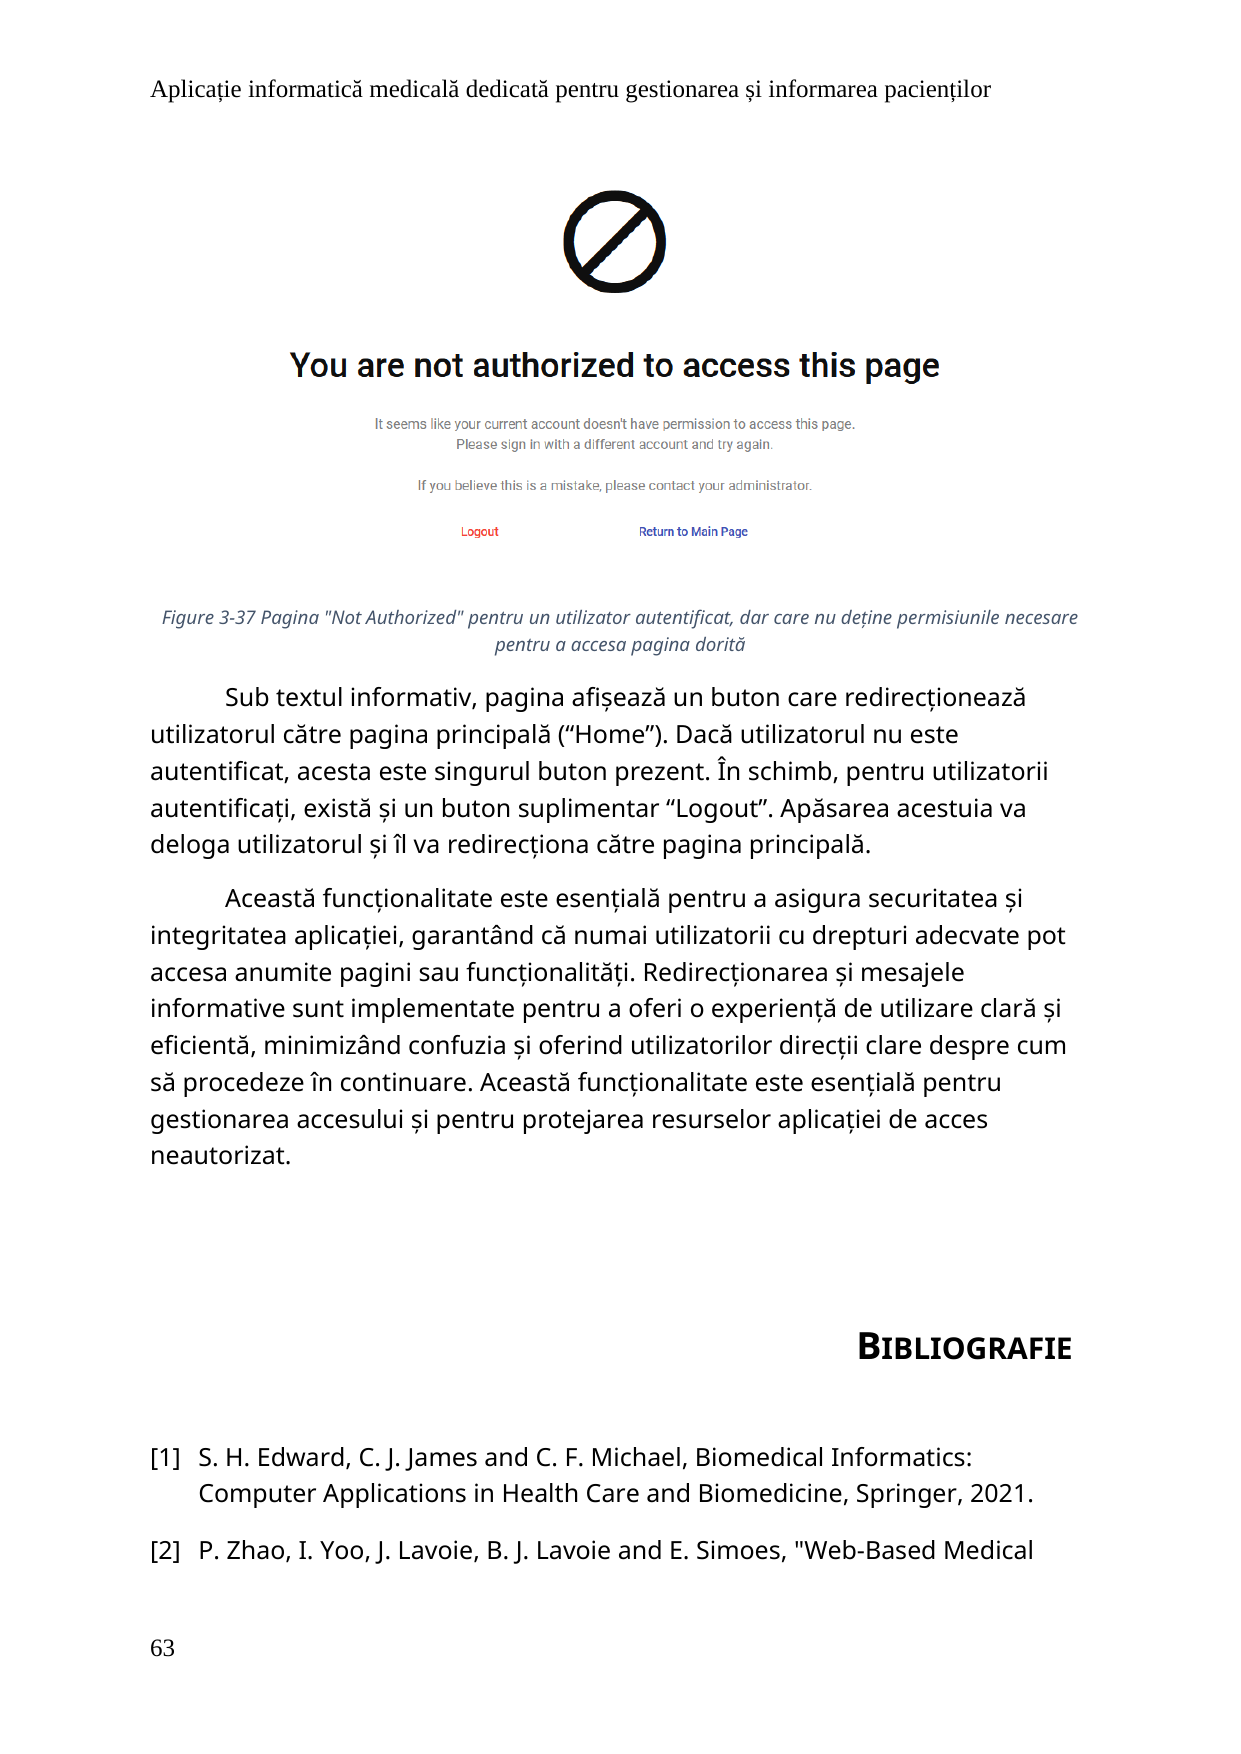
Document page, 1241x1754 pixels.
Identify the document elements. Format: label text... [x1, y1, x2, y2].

text Sub textul informativ, pagina afișează un buton care redirecționează utilizatorul către pagina principală (“Home”). Dacă utilizatorul nu este autentificat, acesta este singurul buton prezent. În schimb, pentru utilizatorii autentificați, există și un buton suplimentar “Logout”. Apăsarea acestuia va deloga utilizatorul și îl va redirecționa către pagina principală. [150, 680, 1090, 861]
text Această funcționalitate este esențială pentru a asigura securitatea și integritatea aplicației, garantând că numai utilizatorii cu drepturi adecvate pot accesa anumite pagini sau funcționalități. Redirecționarea și mesajele informative sunt implementate pentru a oferi o experiență de utilizare clară și eficientă, minimizând confuzia și oferind utilizatorilor direcții clare despre cum să procedeze în continuare. Această funcționalitate este esențială pentru gestionarea accesului și pentru protejarea resurselor aplicației de acces neautorizat. [150, 881, 1090, 1172]
picture [266, 150, 974, 585]
